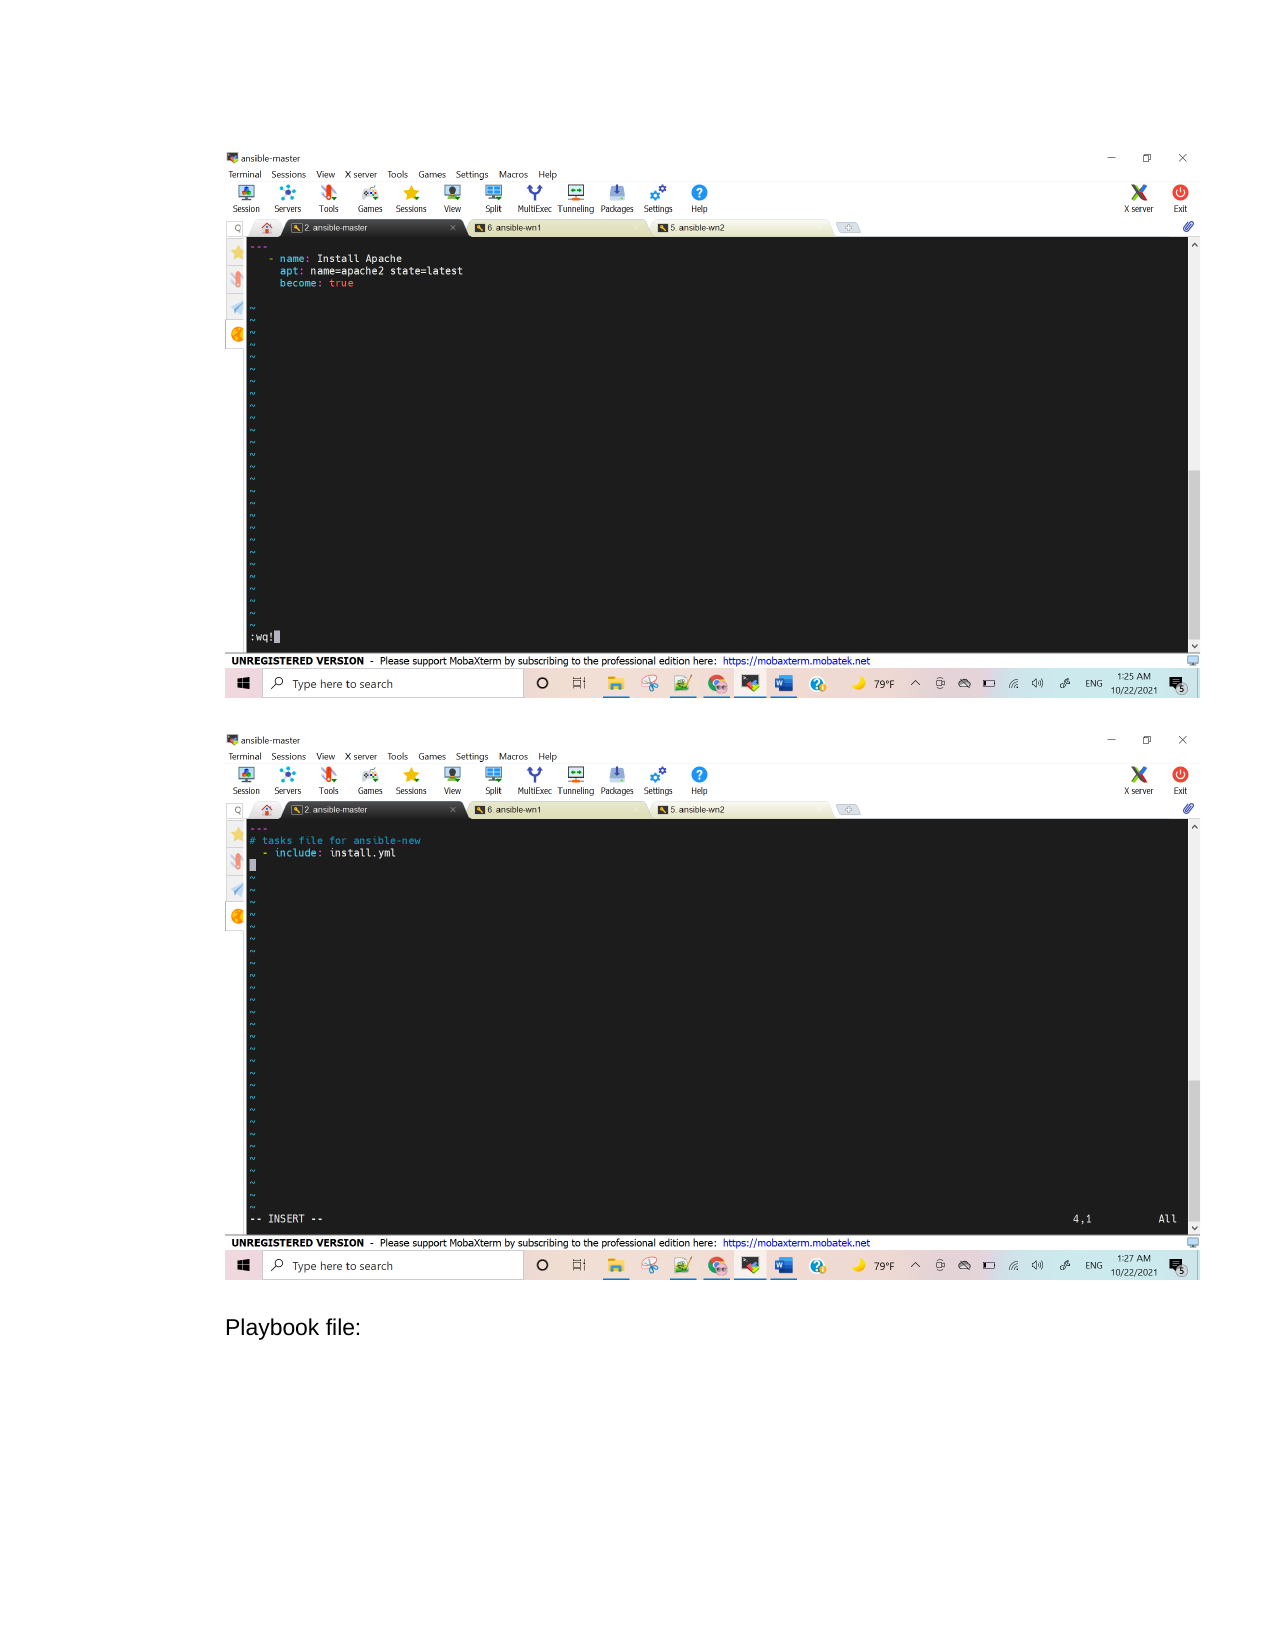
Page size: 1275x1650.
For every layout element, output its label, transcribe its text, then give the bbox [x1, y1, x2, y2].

picture [225, 732, 1200, 1280]
picture [225, 150, 1200, 698]
text Playbook file: [225, 1314, 1125, 1340]
